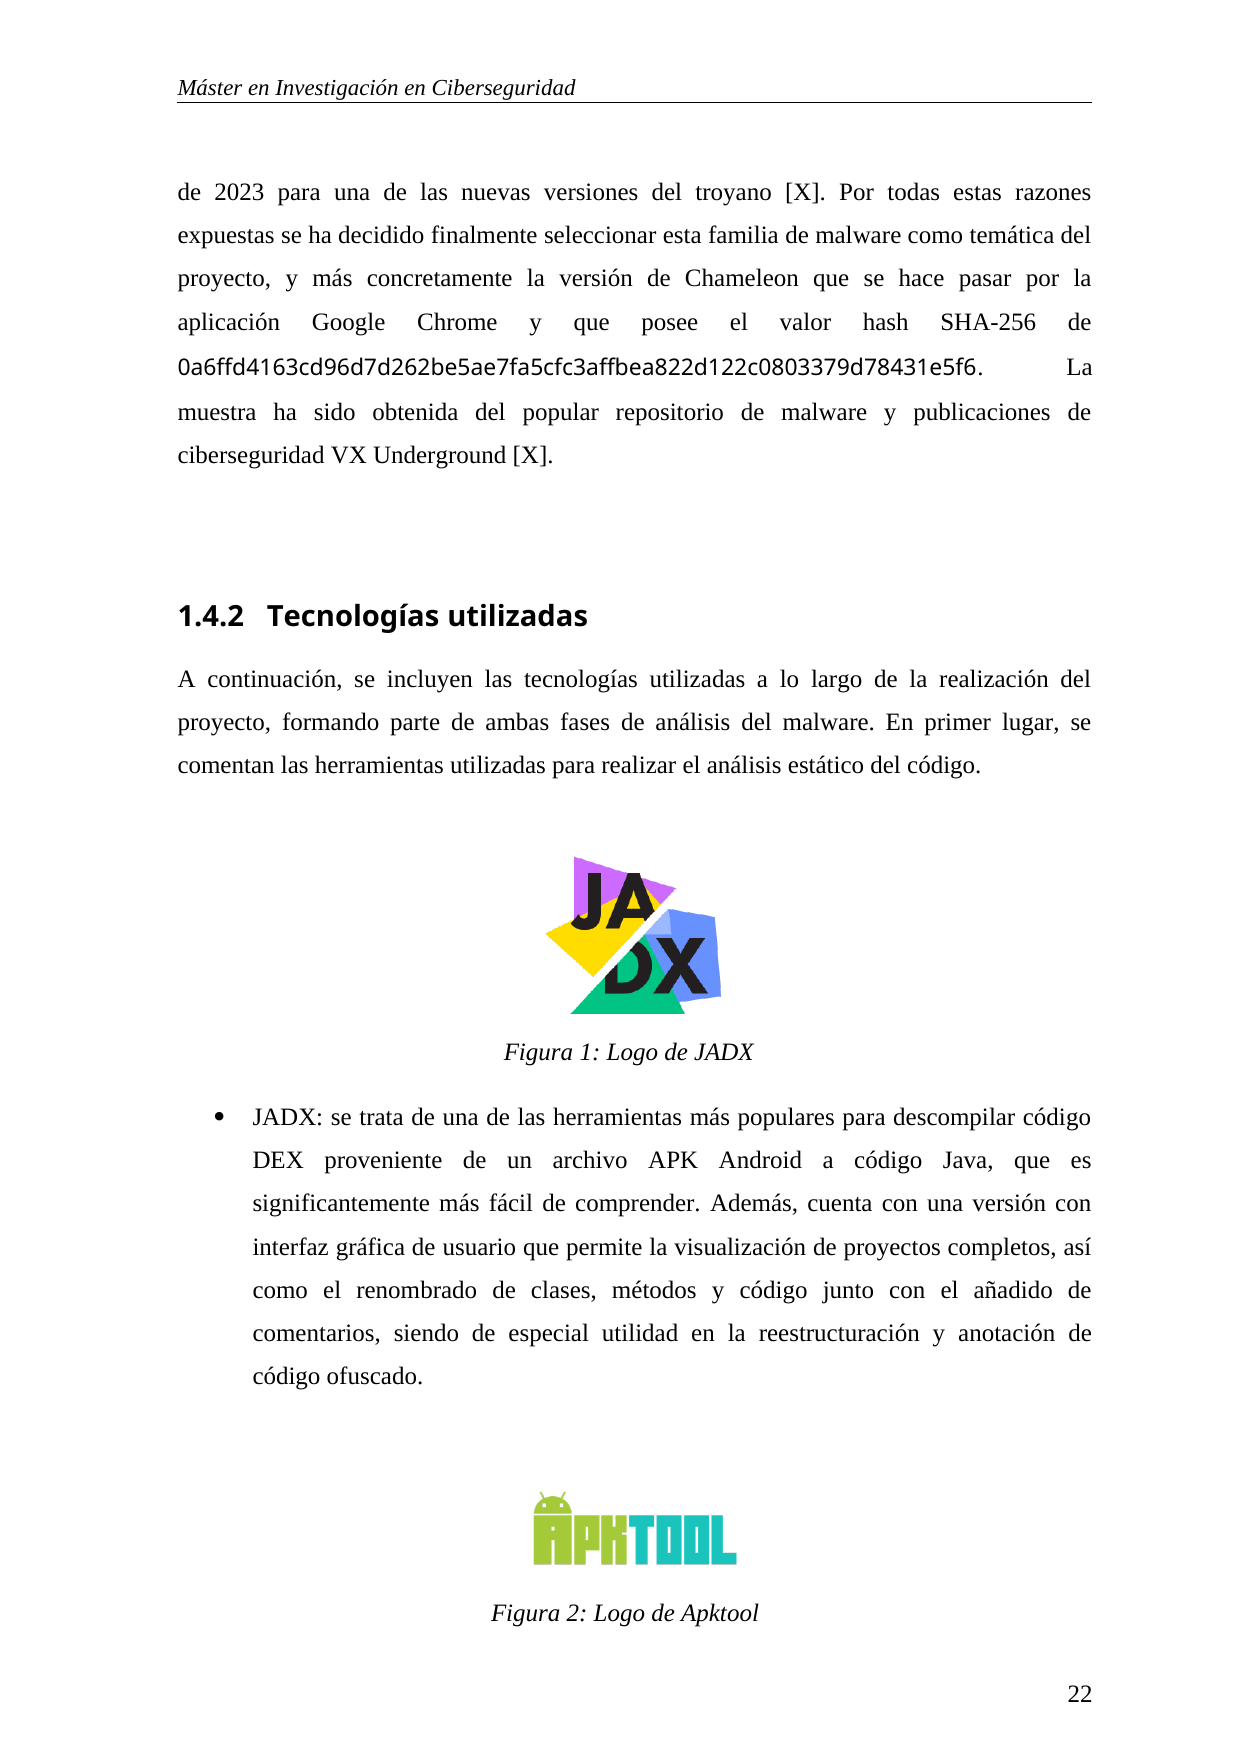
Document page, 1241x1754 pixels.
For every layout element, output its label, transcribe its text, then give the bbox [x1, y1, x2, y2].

picture [541, 845, 729, 1027]
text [177, 177, 1092, 468]
list JADX: se trata de una de las herramientas más populares para descompilar código DEX proveniente de un archivo APK Android a código Java, que es significantemente más fácil de comprender. Además, cuenta con una versión con interfaz gráfica de usuario que permite la visualización de proyectos completos, así como el renombrado de clases, métodos y código junto con el añadido de comentarios, siendo de especial utilidad en la reestructuración y anotación de código ofuscado. [215, 1102, 1092, 1390]
subtitle 1.4.2 Tecnologías utilizadas [177, 595, 1092, 635]
picture [532, 1476, 738, 1589]
text A continuación, se incluyen las tecnologías utilizadas a lo largo de la realización del proyecto, formando parte de ambas fases de análisis del malware. En primer lugar, se comentan las herramientas utilizadas para realizar el análisis estático del código. [177, 664, 1092, 779]
